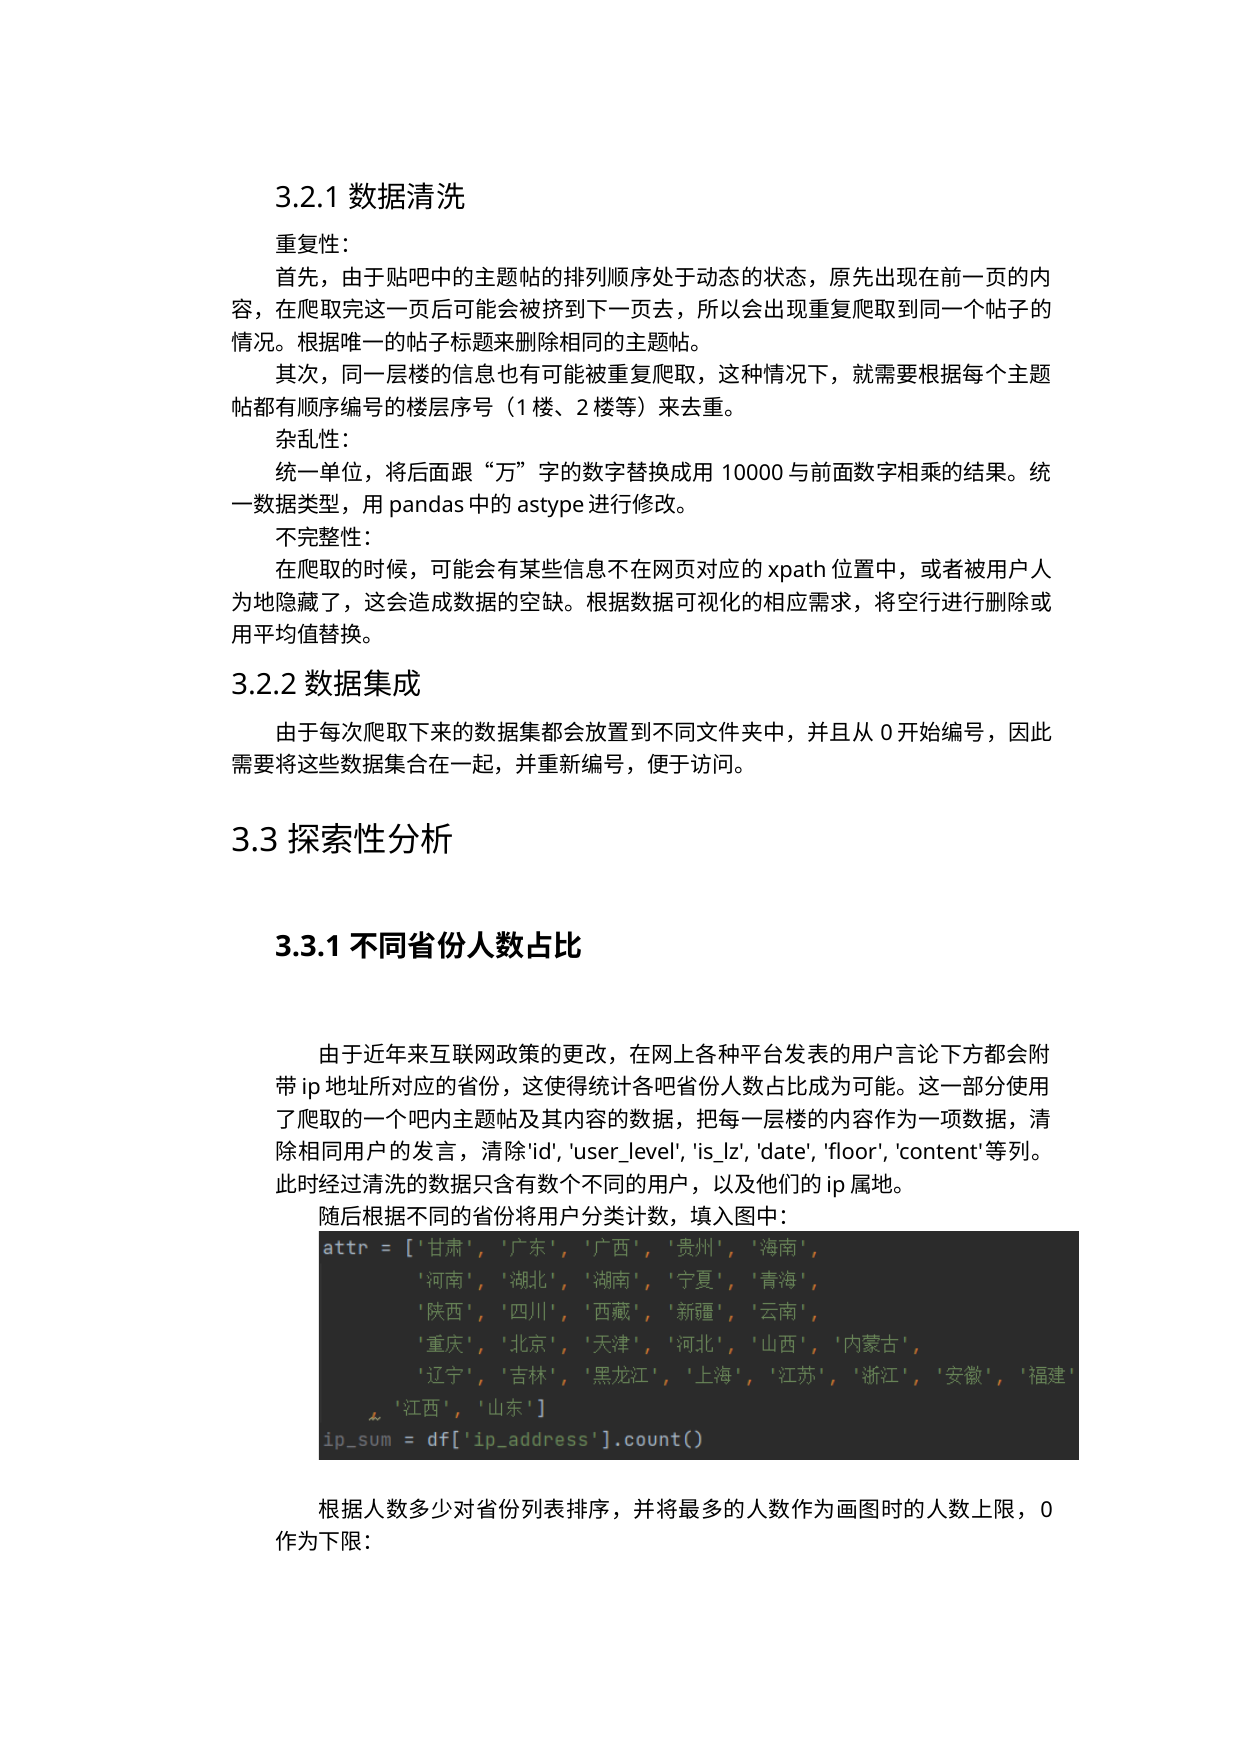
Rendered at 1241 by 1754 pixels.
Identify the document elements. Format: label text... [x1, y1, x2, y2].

picture [318, 1231, 1079, 1460]
text 首先，由于贴吧中的主题帖的排列顺序处于动态的状态，原先出现在前一页的内容，在爬取完这一页后可能会被挤到下一页去，所以会出现重复爬取到同一个帖子的情况。根据唯一的帖子标题来删除相同的主题帖。 [231, 259, 1053, 357]
text 在爬取的时候，可能会有某些信息不在网页对应的xpath位置中，或者被用户人为地隐藏了，这会造成数据的空缺。根据数据可视化的相应需求，将空行进行删除或用平均值替换。 [231, 552, 1053, 649]
subtitle 3.3.1 不同省份人数占比 [187, 911, 1053, 976]
text 其次，同一层楼的信息也有可能被重复爬取，这种情况下，就需要根据每个主题帖都有顺序编号的楼层序号（1楼、2楼等）来去重。 [231, 357, 1053, 422]
text 重复性： [231, 227, 1053, 259]
text 不完整性： [231, 519, 1053, 552]
text 由于近年来互联网政策的更改，在网上各种平台发表的用户言论下方都会附带ip地址所对应的省份，这使得统计各吧省份人数占比成为可能。这一部分使用了爬取的一个吧内主题帖及其内容的数据，把每一层楼的内容作为一项数据，清除相同用户的发言，清除'id', 'user_level', 'is_lz', 'date', 'floor', 'content'等列。此时经过清洗的数据只含有数个不同的用户，以及他们的ip属地。 [275, 1036, 1053, 1199]
text 统一单位，将后面跟“万”字的数字替换成用10000与前面数字相乘的结果。统一数据类型，用pandas中的astype进行修改。 [231, 454, 1053, 519]
text 随后根据不同的省份将用户分类计数，填入图中： [275, 1199, 1053, 1231]
text 3.2.2 数据集成 [187, 649, 1053, 714]
text 根据人数多少对省份列表排序，并将最多的人数作为画图时的人数上限，0作为下限： [275, 1491, 1053, 1556]
text 杂乱性： [231, 422, 1053, 454]
text 由于每次爬取下来的数据集都会放置到不同文件夹中，并且从0开始编号，因此需要将这些数据集合在一起，并重新编号，便于访问。 [231, 714, 1053, 779]
subtitle 3.3 探索性分析 [187, 804, 1053, 869]
text 3.2.1 数据清洗 [187, 162, 1053, 227]
